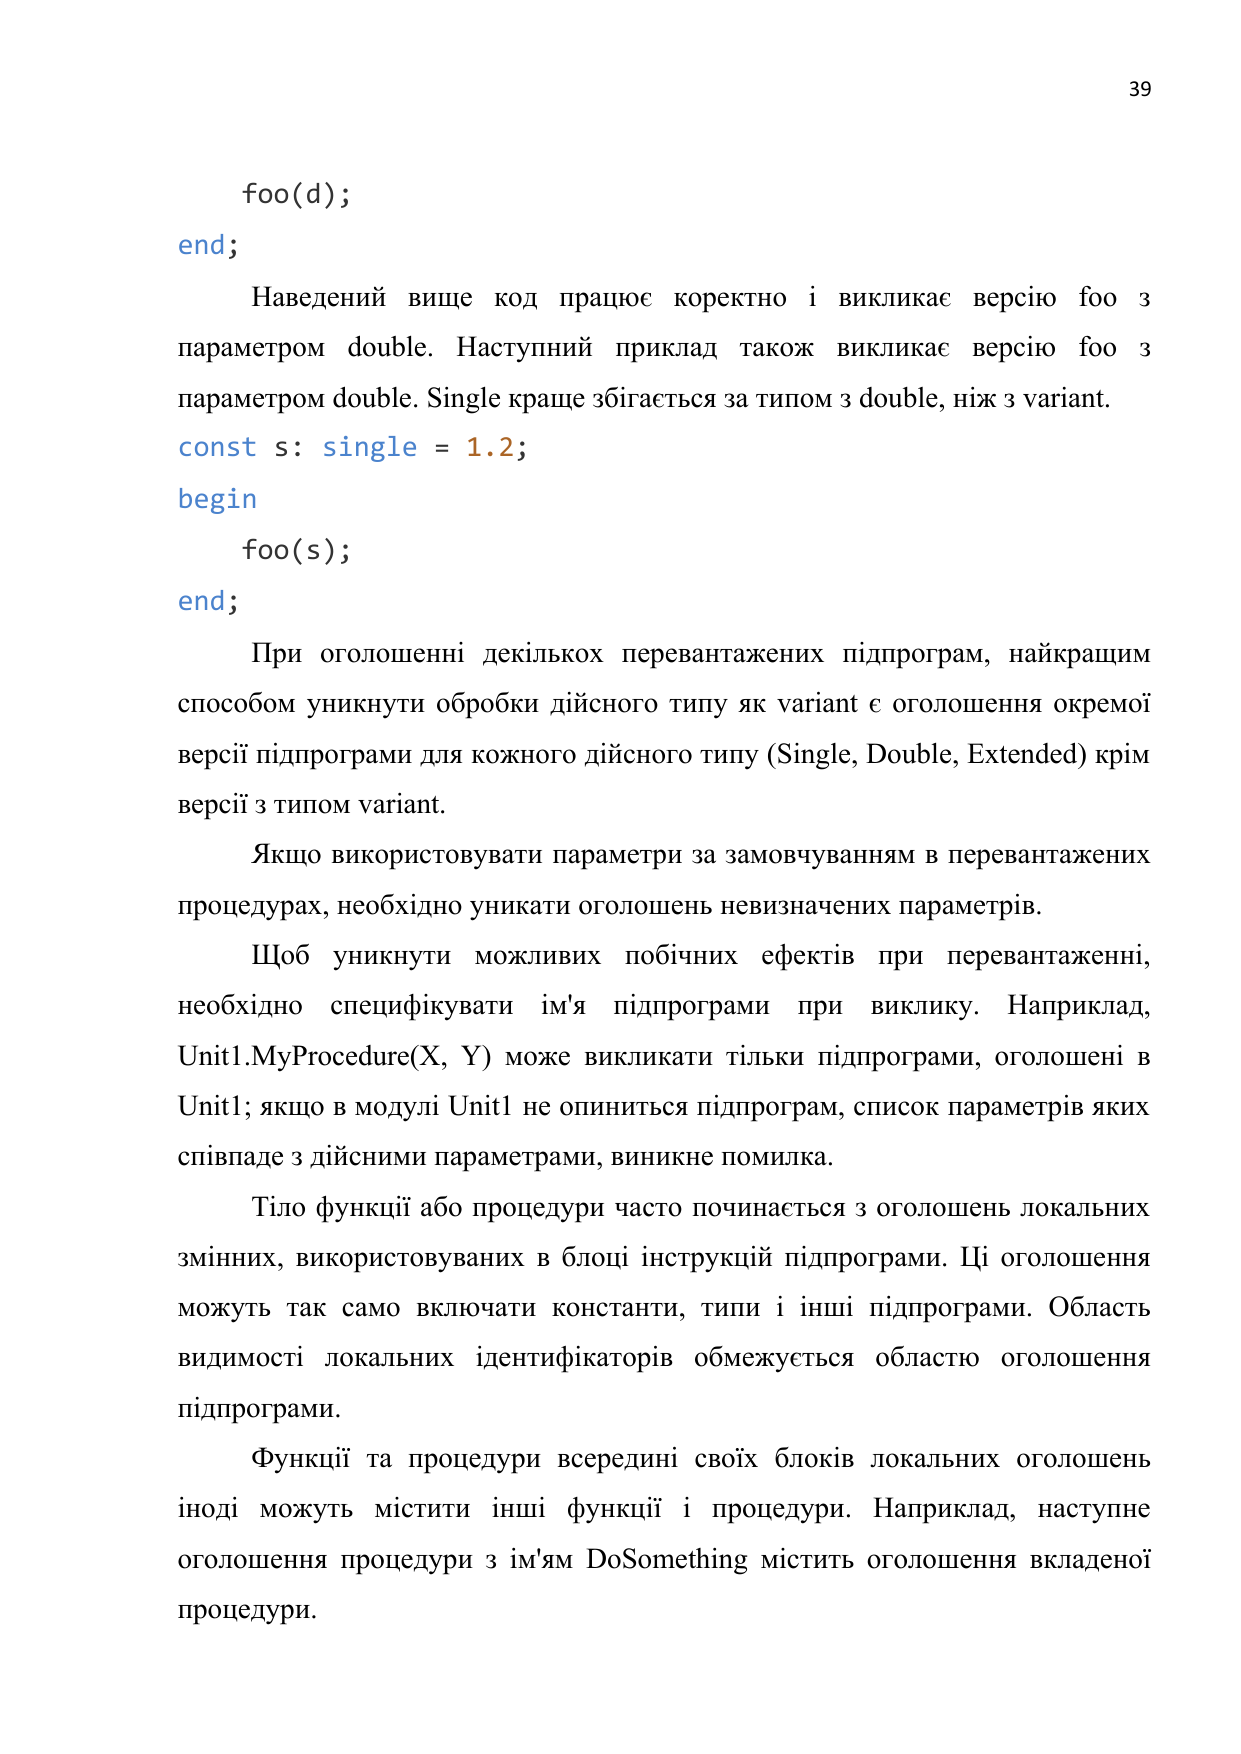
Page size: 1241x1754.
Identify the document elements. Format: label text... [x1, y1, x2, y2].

text foo(d); [177, 177, 1152, 211]
text begin [177, 481, 1152, 516]
text Наведений вище код працює коректно і викликає версію foo з параметром double. Наступний приклад також викликає версію foo з параметром double. Single краще збігається за типом з double, ніж з variant. [177, 279, 1152, 413]
text foo(s); [177, 533, 1152, 567]
text const s: single = 1.2; [177, 430, 1152, 464]
text end; [177, 584, 1152, 618]
text Щоб уникнути можливих побічних ефектів при перевантаженні, необхідно специфікувати ім'я підпрограми при виклику. Наприклад, Unit1.MyProcedure(X, Y) може викликати тільки підпрограми, оголошені в Unit1; якщо в модулі Unit1 не опиниться підпрограм, список параметрів яких співпаде з дійсними параметрами, виникне помилка. [177, 937, 1152, 1172]
text Якщо використовувати параметри за замовчуванням в перевантажених процедурах, необхідно уникати оголошень невизначених параметрів. [177, 836, 1152, 920]
text end; [177, 228, 1152, 262]
text Функції та процедури всередині своїх блоків локальних оголошень іноді можуть містити інші функції і процедури. Наприклад, наступне оголошення процедури з ім'ям DoSomething містить оголошення вкладеної процедури. [177, 1440, 1152, 1625]
text При оголошенні декількох перевантажених підпрограм, найкращим способом уникнути обробки дійсного типу як variant є оголошення окремої версії підпрограми для кожного дійсного типу (Single, Double, Extended) крім версії з типом variant. [177, 635, 1152, 820]
text Тіло функції або процедури часто починається з оголошень локальних змінних, використовуваних в блоці інструкцій підпрограми. Ці оголошення можуть так само включати константи, типи і інші підпрограми. Область видимості локальних ідентифікаторів обмежується областю оголошення підпрограми. [177, 1189, 1152, 1423]
